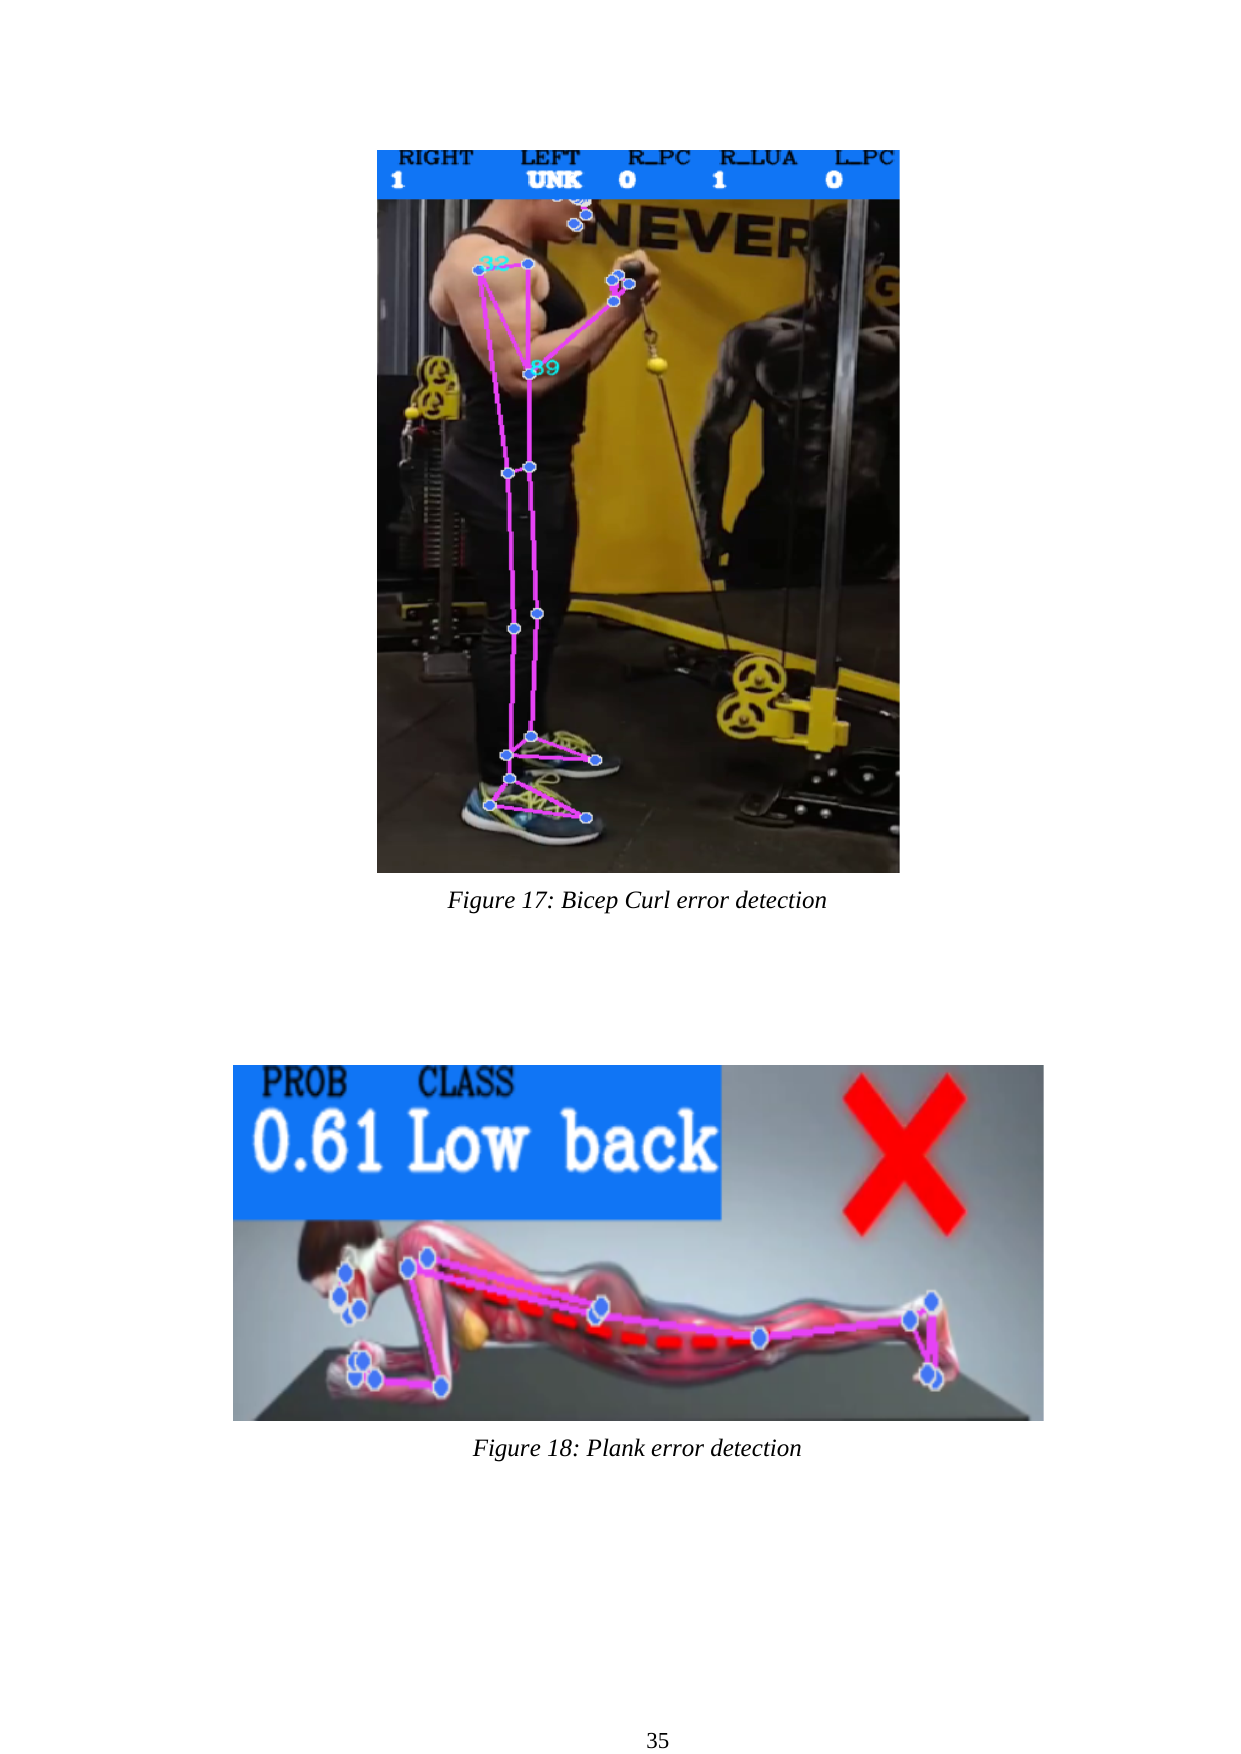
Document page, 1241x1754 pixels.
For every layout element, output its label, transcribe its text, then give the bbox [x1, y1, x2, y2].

text Figure 17: Bicep Curl error detection [209, 886, 1067, 914]
picture [233, 1065, 1044, 1421]
text Figure 18: Plank error detection [209, 1433, 1067, 1462]
picture [377, 150, 900, 873]
